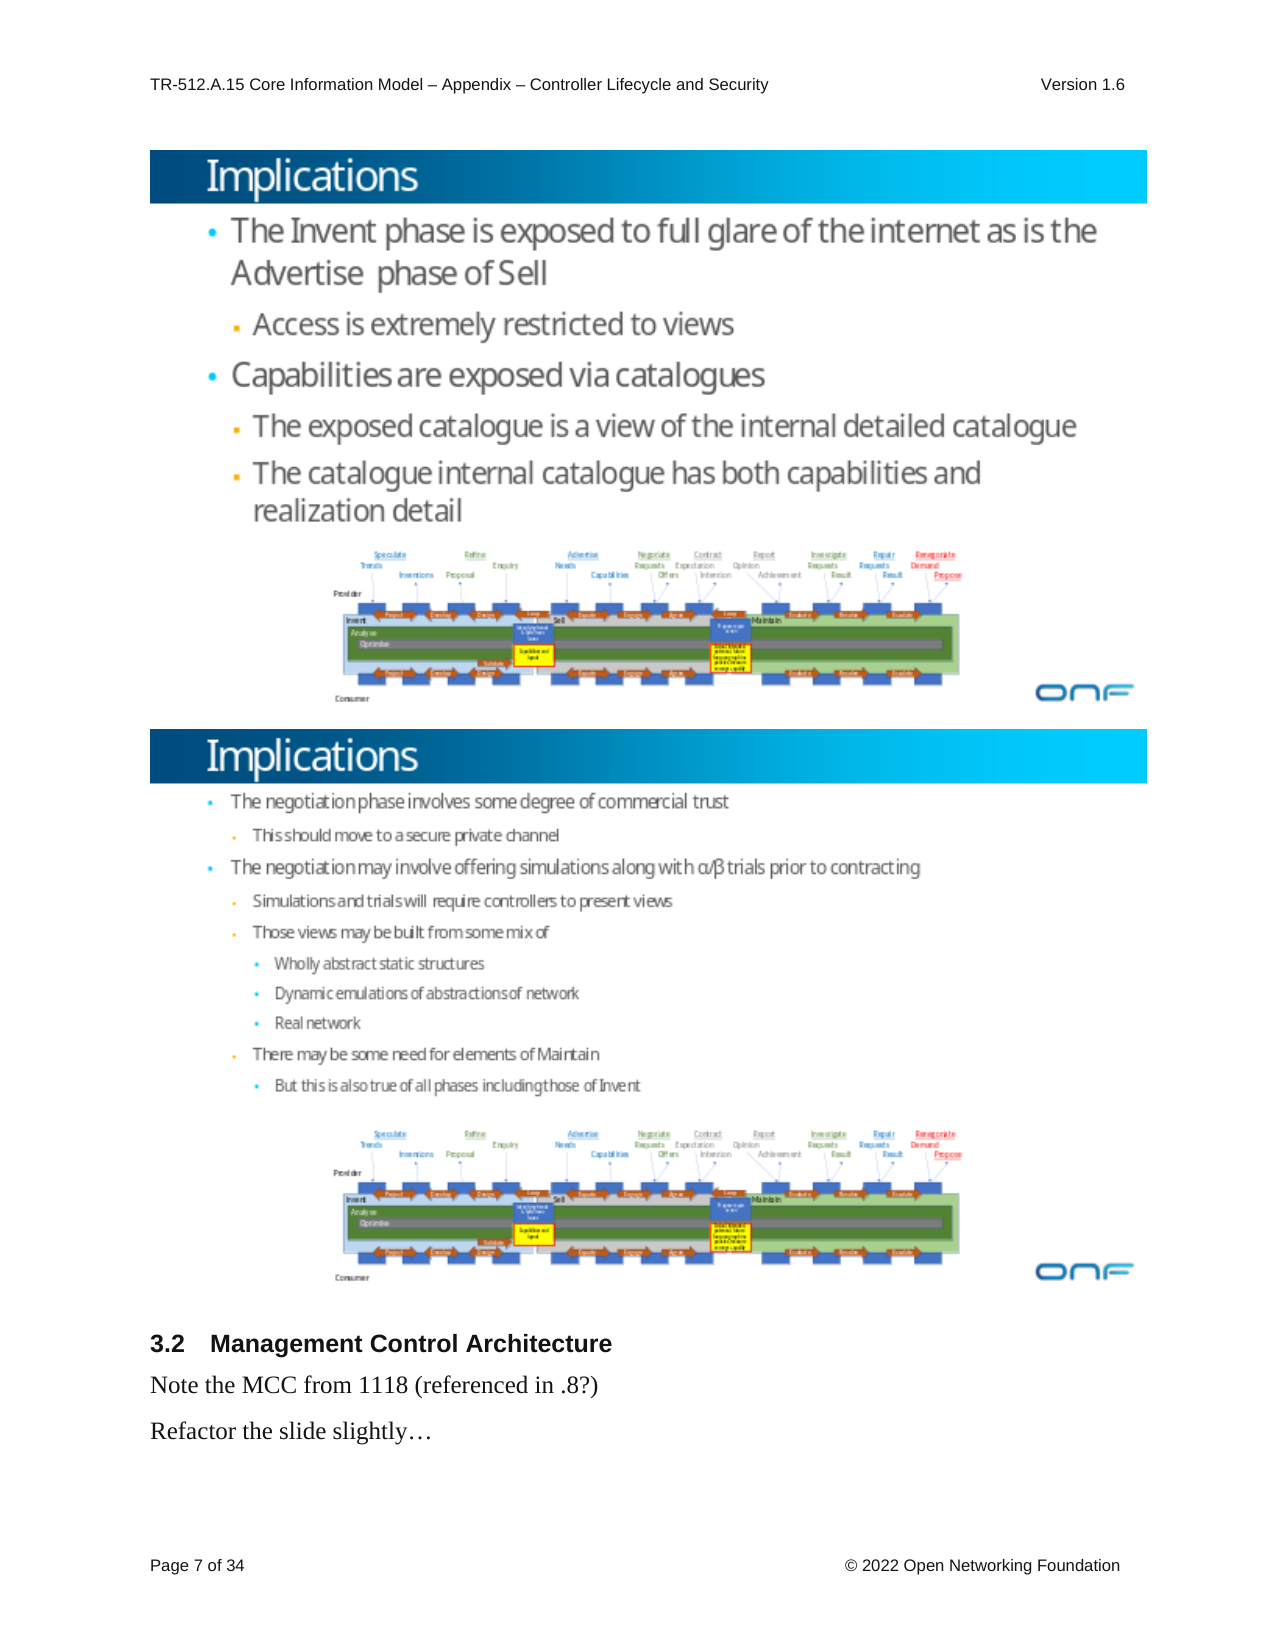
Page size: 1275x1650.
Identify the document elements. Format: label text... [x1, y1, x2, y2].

text Refactor the slide slightly… [150, 1416, 1125, 1444]
subtitle Management Control Architecture [150, 1329, 1125, 1358]
text Note the MCC from 1118 (referenced in .8?) [150, 1370, 1125, 1399]
